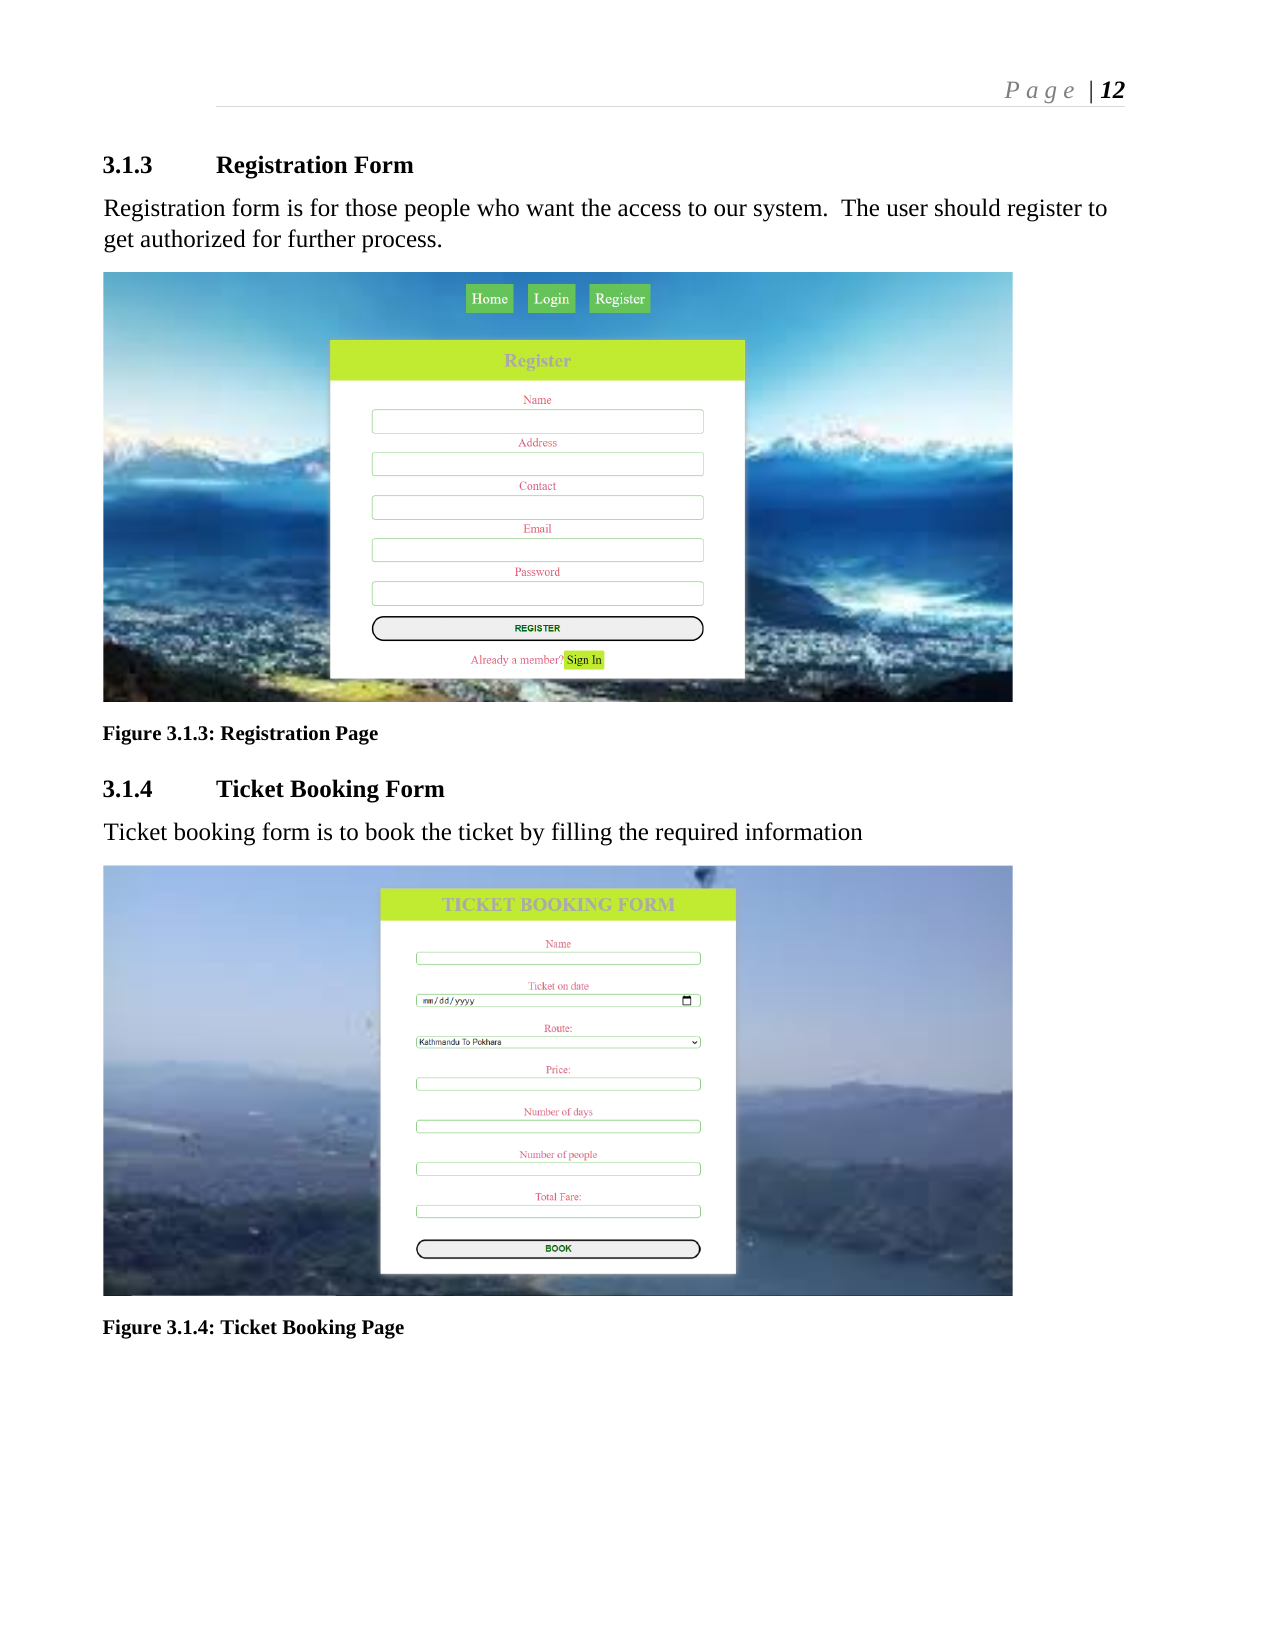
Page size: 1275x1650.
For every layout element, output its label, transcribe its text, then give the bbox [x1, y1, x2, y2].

picture [103, 865, 1013, 1296]
subtitle 3.1.3 Registration Form [102, 150, 1125, 179]
picture [103, 272, 1013, 702]
text Ticket booking form is to book the ticket by filling the required information [103, 817, 1125, 846]
subtitle 3.1.4 Ticket Booking Form [102, 774, 1125, 803]
text Figure 3.1.3: Registration Page [102, 720, 1125, 744]
text Figure 3.1.4: Ticket Booking Page [102, 1315, 1125, 1339]
text Registration form is for those people who want the access to our system. The user should register to get authorized for further process. [103, 193, 1125, 253]
